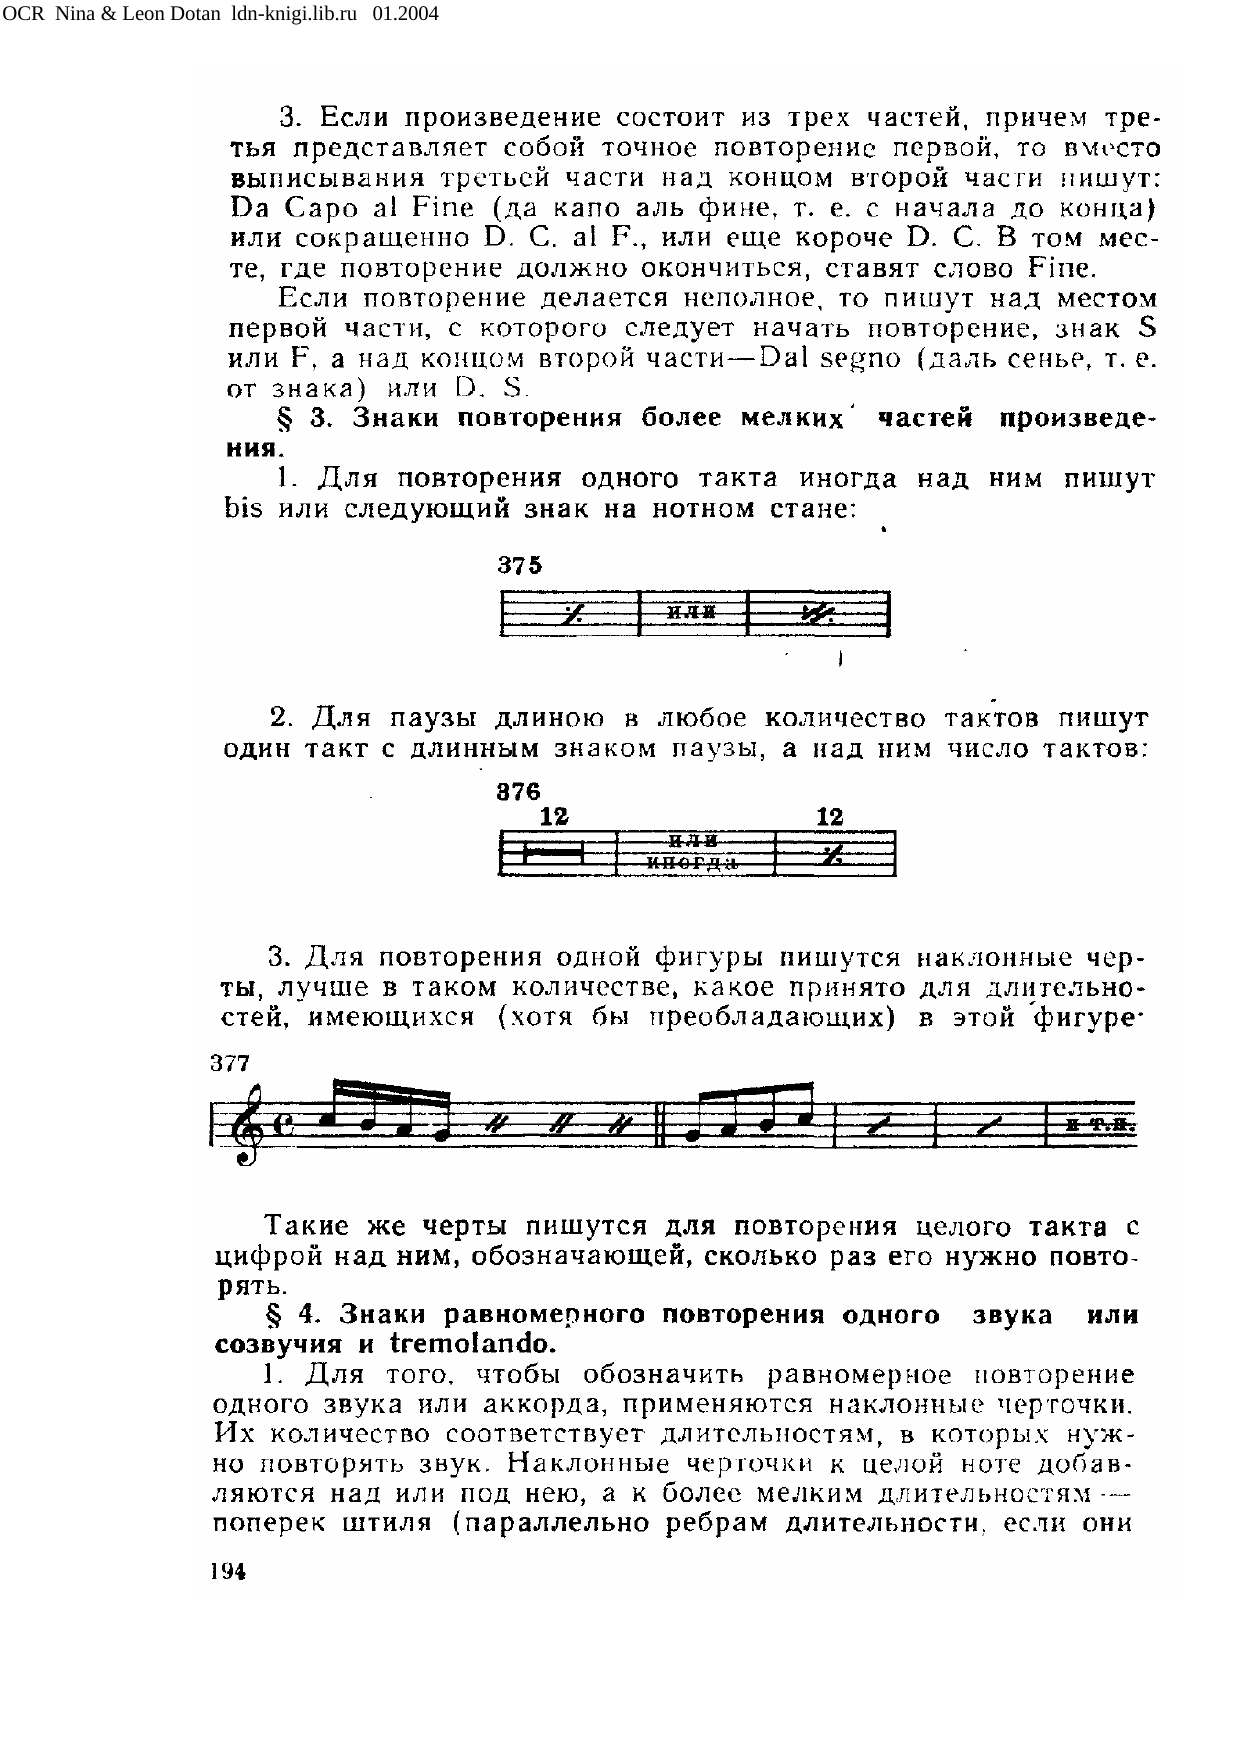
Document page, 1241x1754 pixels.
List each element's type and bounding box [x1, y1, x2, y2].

picture [192, 70, 1181, 1596]
